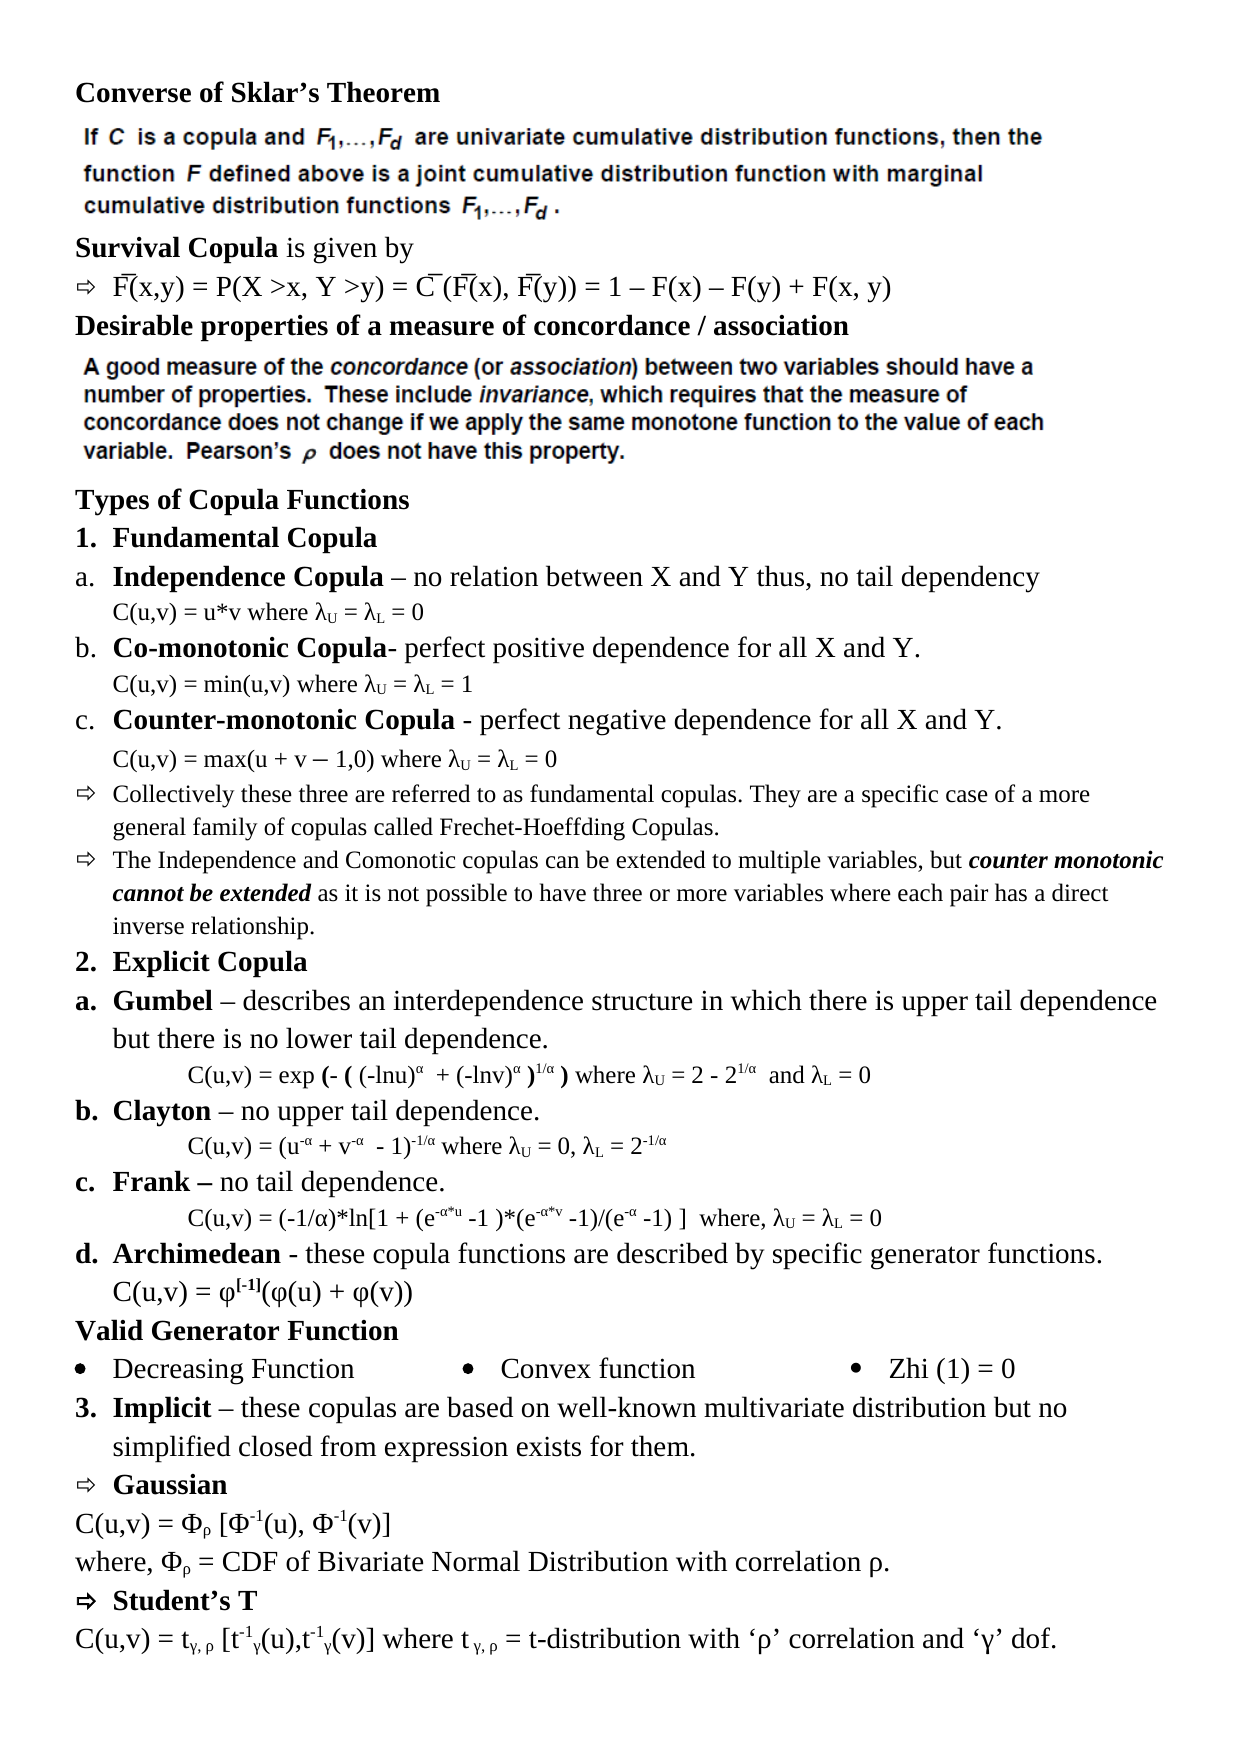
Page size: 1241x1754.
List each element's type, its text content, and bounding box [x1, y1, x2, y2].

list Zhi (1) = 0 [851, 1352, 1165, 1385]
list C(u,v) = max(u + v – 1,0) where λU = λL = 0 [112, 741, 1165, 774]
picture [75, 113, 1050, 226]
list Co-monotonic Copula- perfect positive dependence for all X and Y. [75, 630, 1165, 664]
text C(u,v) = Φρ [Φ-1(u), Φ-1(v)] [75, 1506, 1165, 1539]
list F̅(x,y) = P(X >x, Y >y) = C̅ (F̅(x), F̅(y)) = 1 – F(x) – F(y) + F(x, y) [75, 269, 1165, 303]
list Implicit – these copulas are based on well-known multivariate distribution but no simplified closed from expression exists for them. [75, 1390, 1165, 1462]
list C(u,v) = min(u,v) where λU = λL = 1 [112, 669, 1165, 698]
list C(u,v) = u*v where λU = λL = 0 [112, 597, 1165, 626]
list Convex function [463, 1352, 777, 1385]
list Frank – no tail dependence. [75, 1164, 1165, 1198]
list Counter-monotonic Copula - perfect negative dependence for all X and Y. [75, 702, 1165, 736]
list Collectively these three are referred to as fundamental copulas. They are a specific case of a more general family of copulas called Frechet-Hoeffding Copulas. [75, 779, 1165, 841]
list Student’s T [75, 1583, 1165, 1616]
list Archimedean - these copula functions are described by specific generator functions. C(u,v) = φ[-1](φ(u) + φ(v)) [75, 1236, 1165, 1308]
list Decreasing Function [75, 1352, 389, 1385]
list Fundamental Copula [75, 520, 1165, 554]
text C(u,v) = tγ, ρ [t-1γ(u),t-1γ(v)] where t γ, ρ = t-distribution with ‘ρ’ correlation and ‘γ’ dof. [75, 1621, 1165, 1655]
text Converse of Sklar’s Theorem [75, 75, 1165, 108]
text Valid Generator Function [75, 1313, 1165, 1347]
list Explicit Copula [75, 944, 1165, 978]
text Survival Copula is given by [75, 231, 1165, 264]
list Gaussian [75, 1467, 1165, 1501]
text Types of Copula Functions [75, 482, 1165, 515]
list Independence Copula – no relation between X and Y thus, no tail dependency [75, 559, 1165, 592]
text where, Φρ = CDF of Bivariate Normal Distribution with correlation ρ. [75, 1544, 1165, 1578]
list Gumbel – describes an interdependence structure in which there is upper tail dependence but there is no lower tail dependence. [75, 983, 1165, 1055]
text C(u,v) = (u-α + v-α - 1)-1/α where λU = 0, λL = 2-1/α [150, 1131, 1165, 1160]
list The Independence and Comonotic copulas can be extended to multiple variables, but counter monotonic cannot be extended as it is not possible to have three or more variables where each pair has a direct inverse relationship. [75, 845, 1165, 940]
text C(u,v) = exp (- ( (-lnu)α + (-lnv)α )1/α ) where λU = 2 - 21/α and λL = 0 [150, 1060, 1165, 1088]
text C(u,v) = (-1/α)*ln[1 + (e-α*u -1 )*(e-α*v -1)/(e-α -1) ] where, λU = λL = 0 [150, 1203, 1165, 1232]
text Desirable properties of a measure of concordance / association [75, 308, 1165, 341]
picture [75, 346, 1050, 477]
list Clayton – no upper tail dependence. [75, 1093, 1165, 1126]
